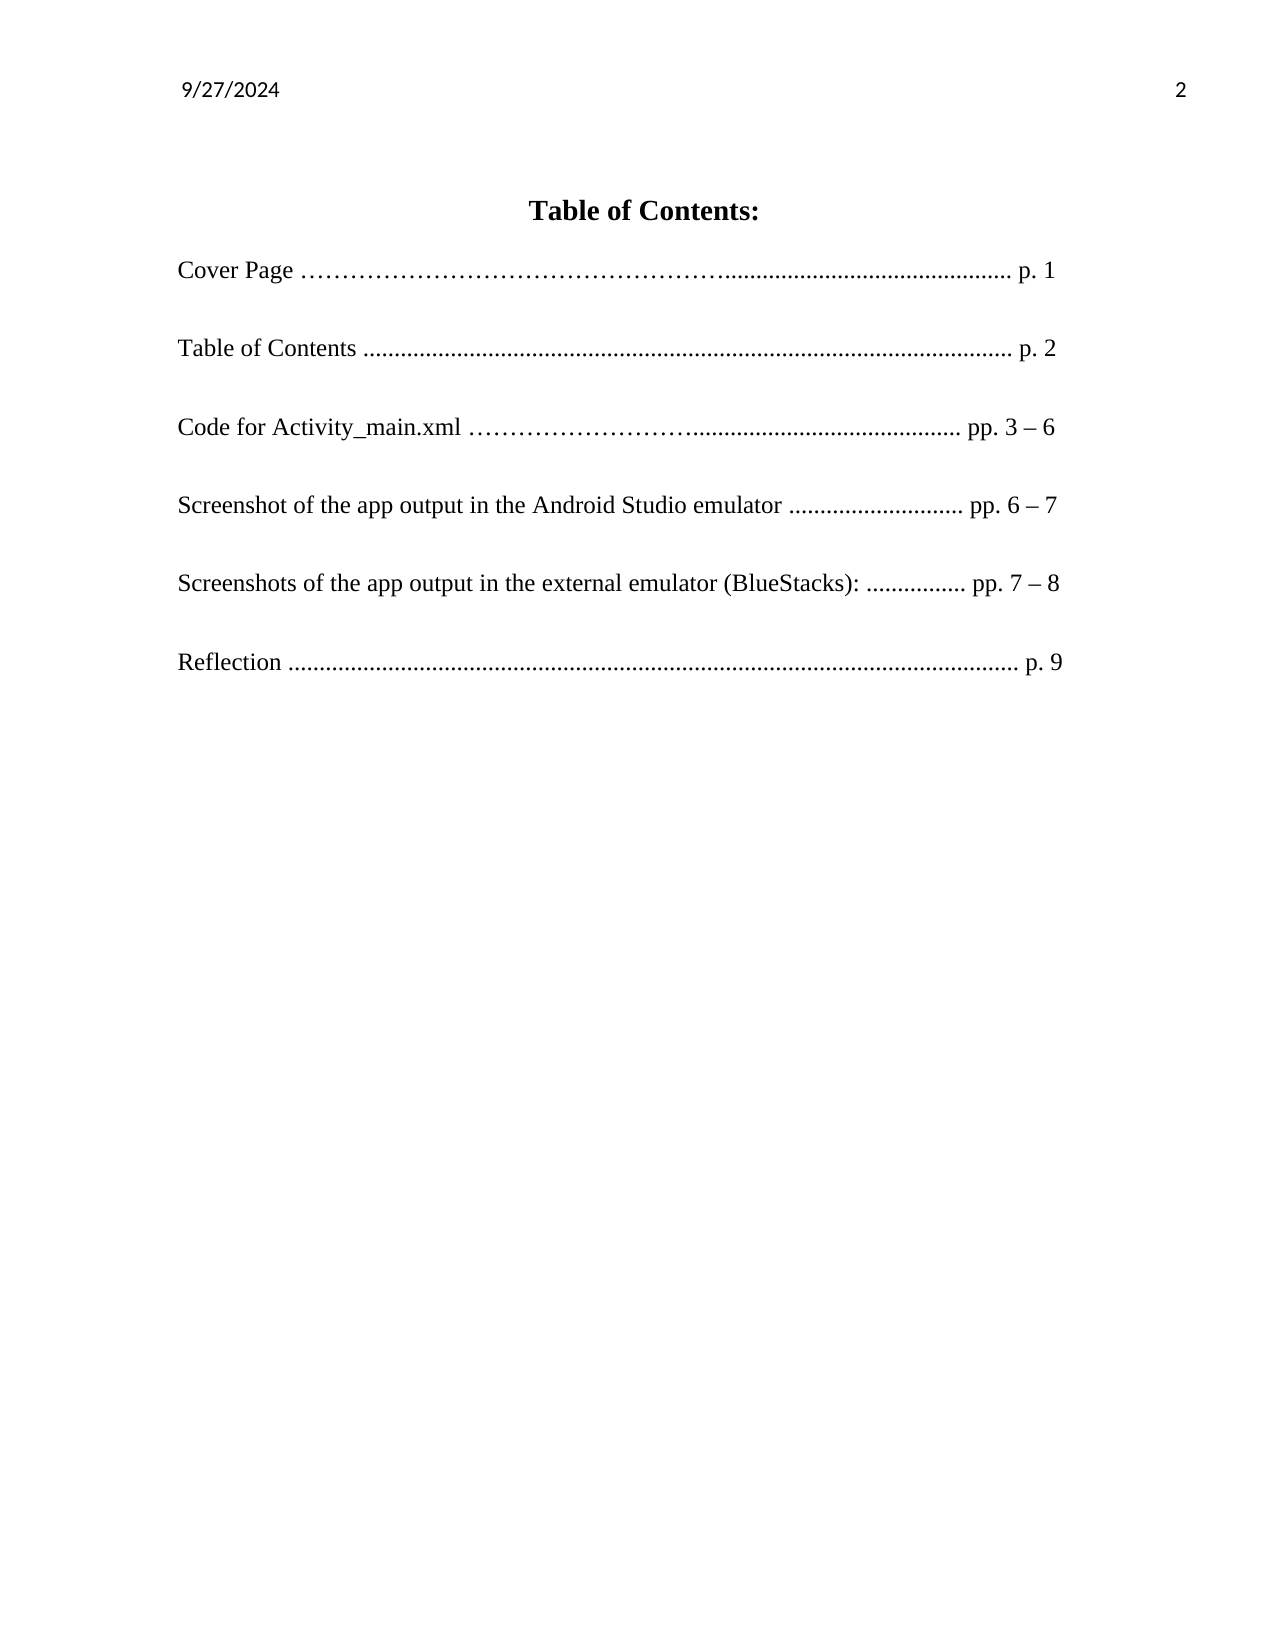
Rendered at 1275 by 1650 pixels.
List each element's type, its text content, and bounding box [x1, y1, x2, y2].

text Screenshot of the app output in the Android Studio emulator ............................ pp. 6 – 7 [177, 490, 1186, 519]
text Code for Activity_main.xml ………………………........................................... pp. 3 – 6 [177, 412, 1186, 440]
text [177, 131, 1186, 284]
text Screenshots of the app output in the external emulator (BlueStacks): ................ pp. 7 – 8 [177, 568, 1186, 597]
text Table of Contents ........................................................................................................ p. 2 [177, 333, 1186, 362]
text Reflection ..................................................................................................................... p. 9 [177, 647, 1186, 675]
